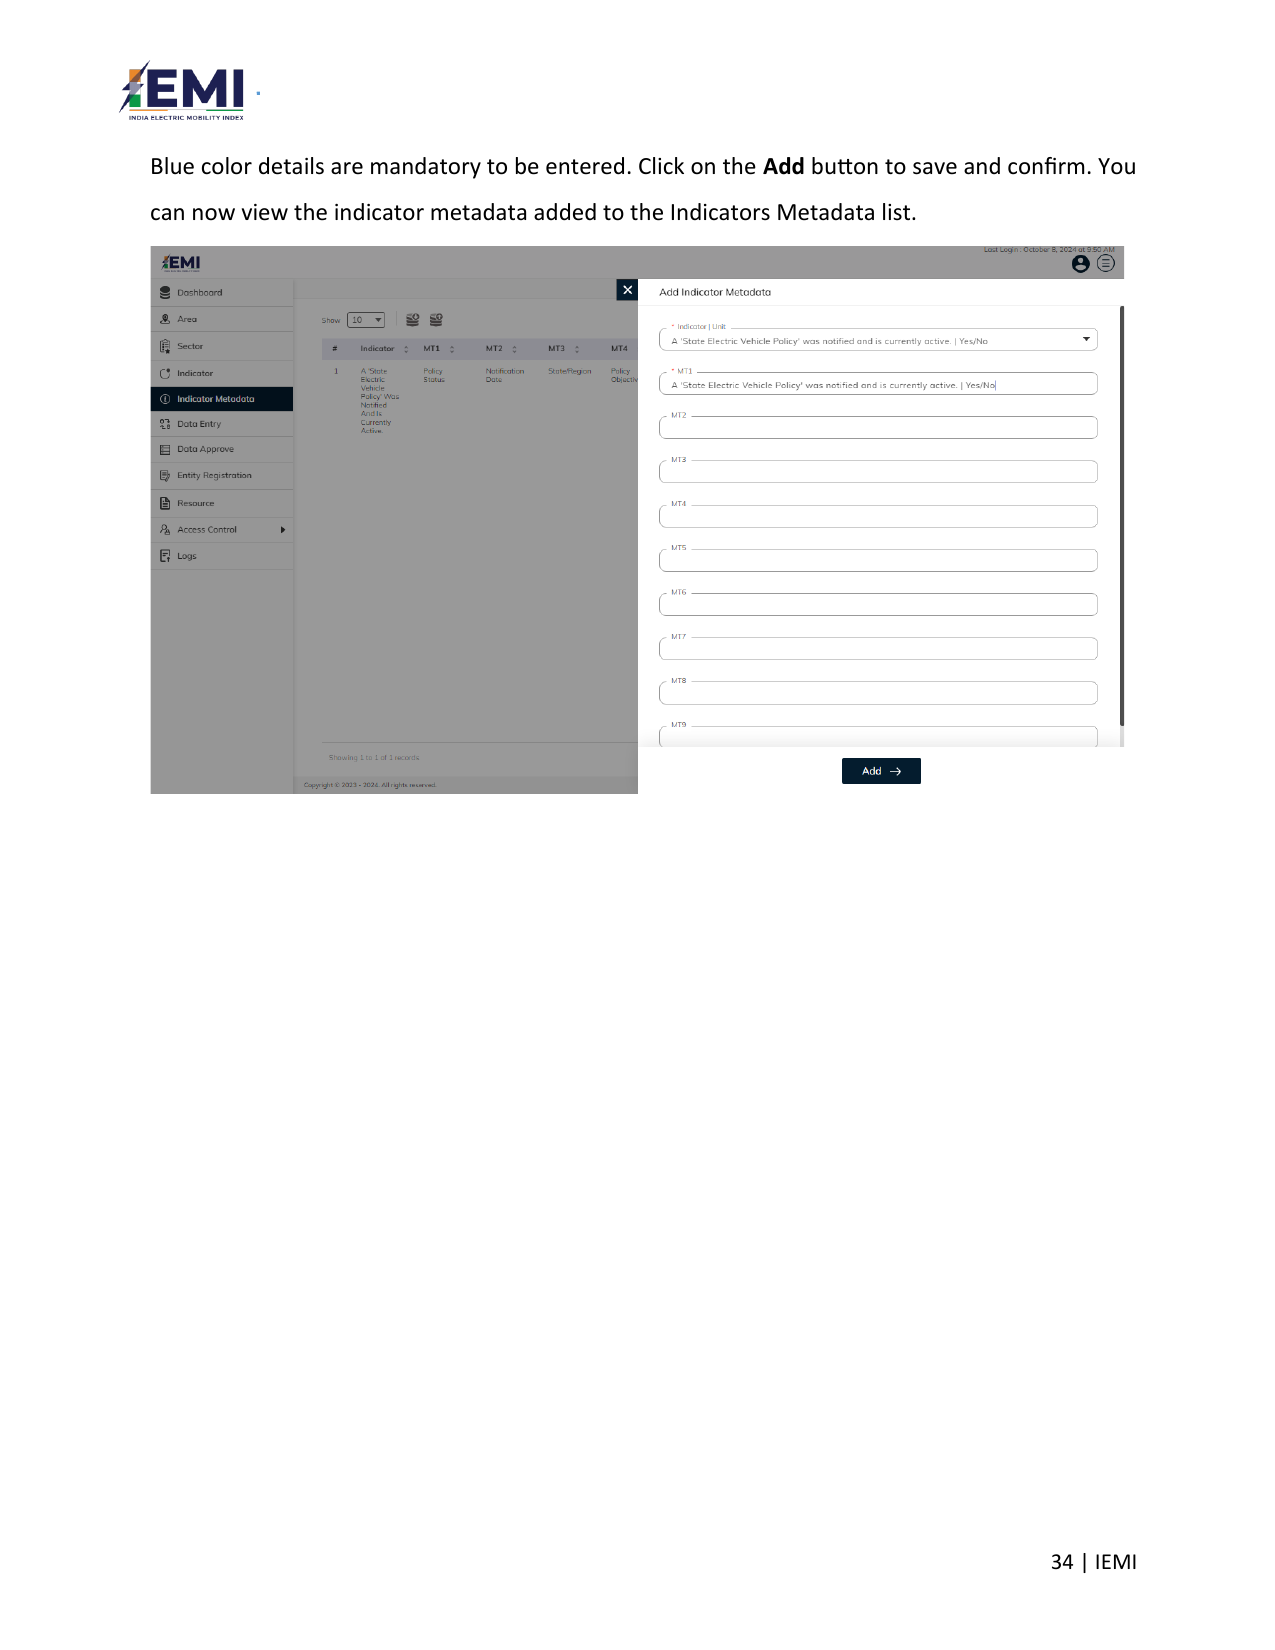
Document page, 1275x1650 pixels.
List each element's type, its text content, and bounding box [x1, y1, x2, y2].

text Blue color details are mandatory to be entered. Click on the Add button to save and confirm. You can now view the indicator metadata added to the Indicators Metadata list. [150, 150, 1137, 226]
picture [118, 60, 244, 120]
picture [150, 246, 1125, 794]
